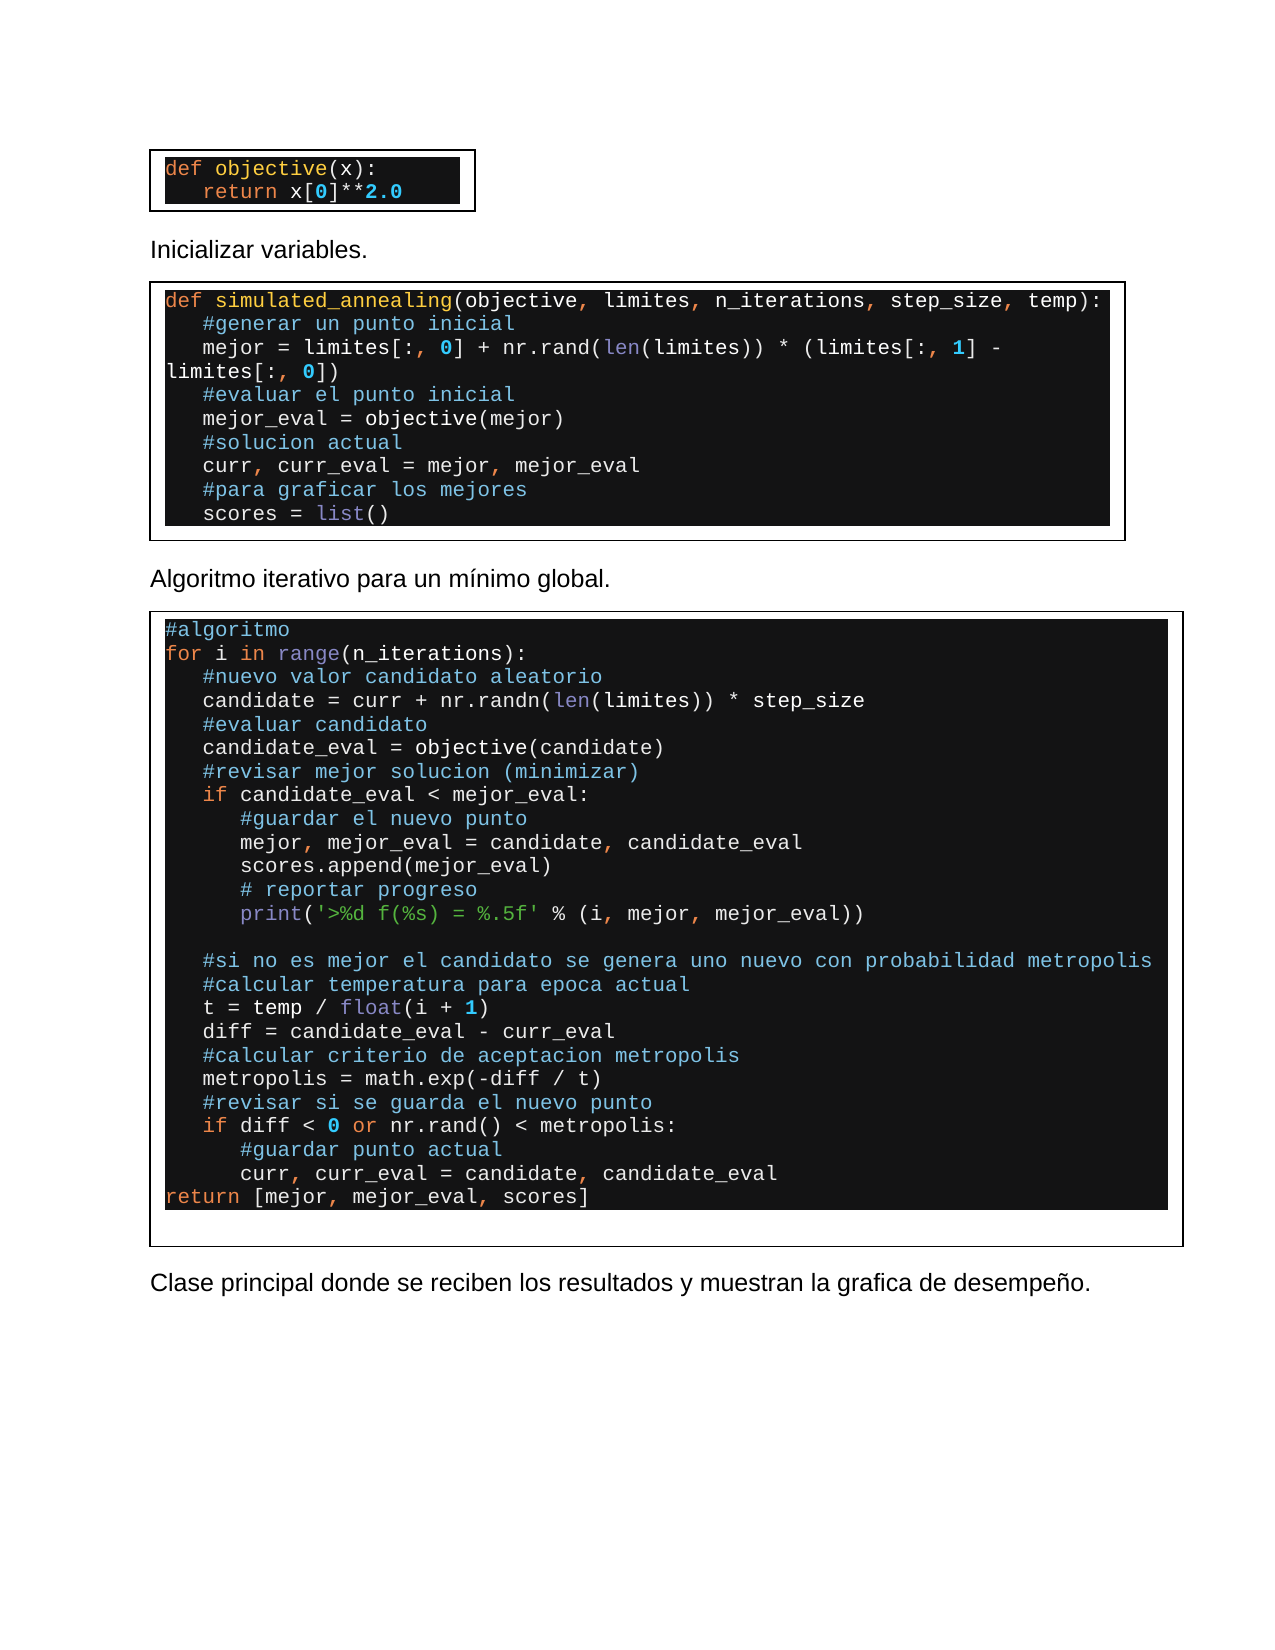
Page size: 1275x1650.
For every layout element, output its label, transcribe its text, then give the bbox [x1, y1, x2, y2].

text Algoritmo iterativo para un mínimo global. [150, 564, 1125, 592]
text Clase principal donde se reciben los resultados y muestran la grafica de desempeño. [150, 1268, 1125, 1297]
text Inicializar variables. [150, 234, 1125, 263]
